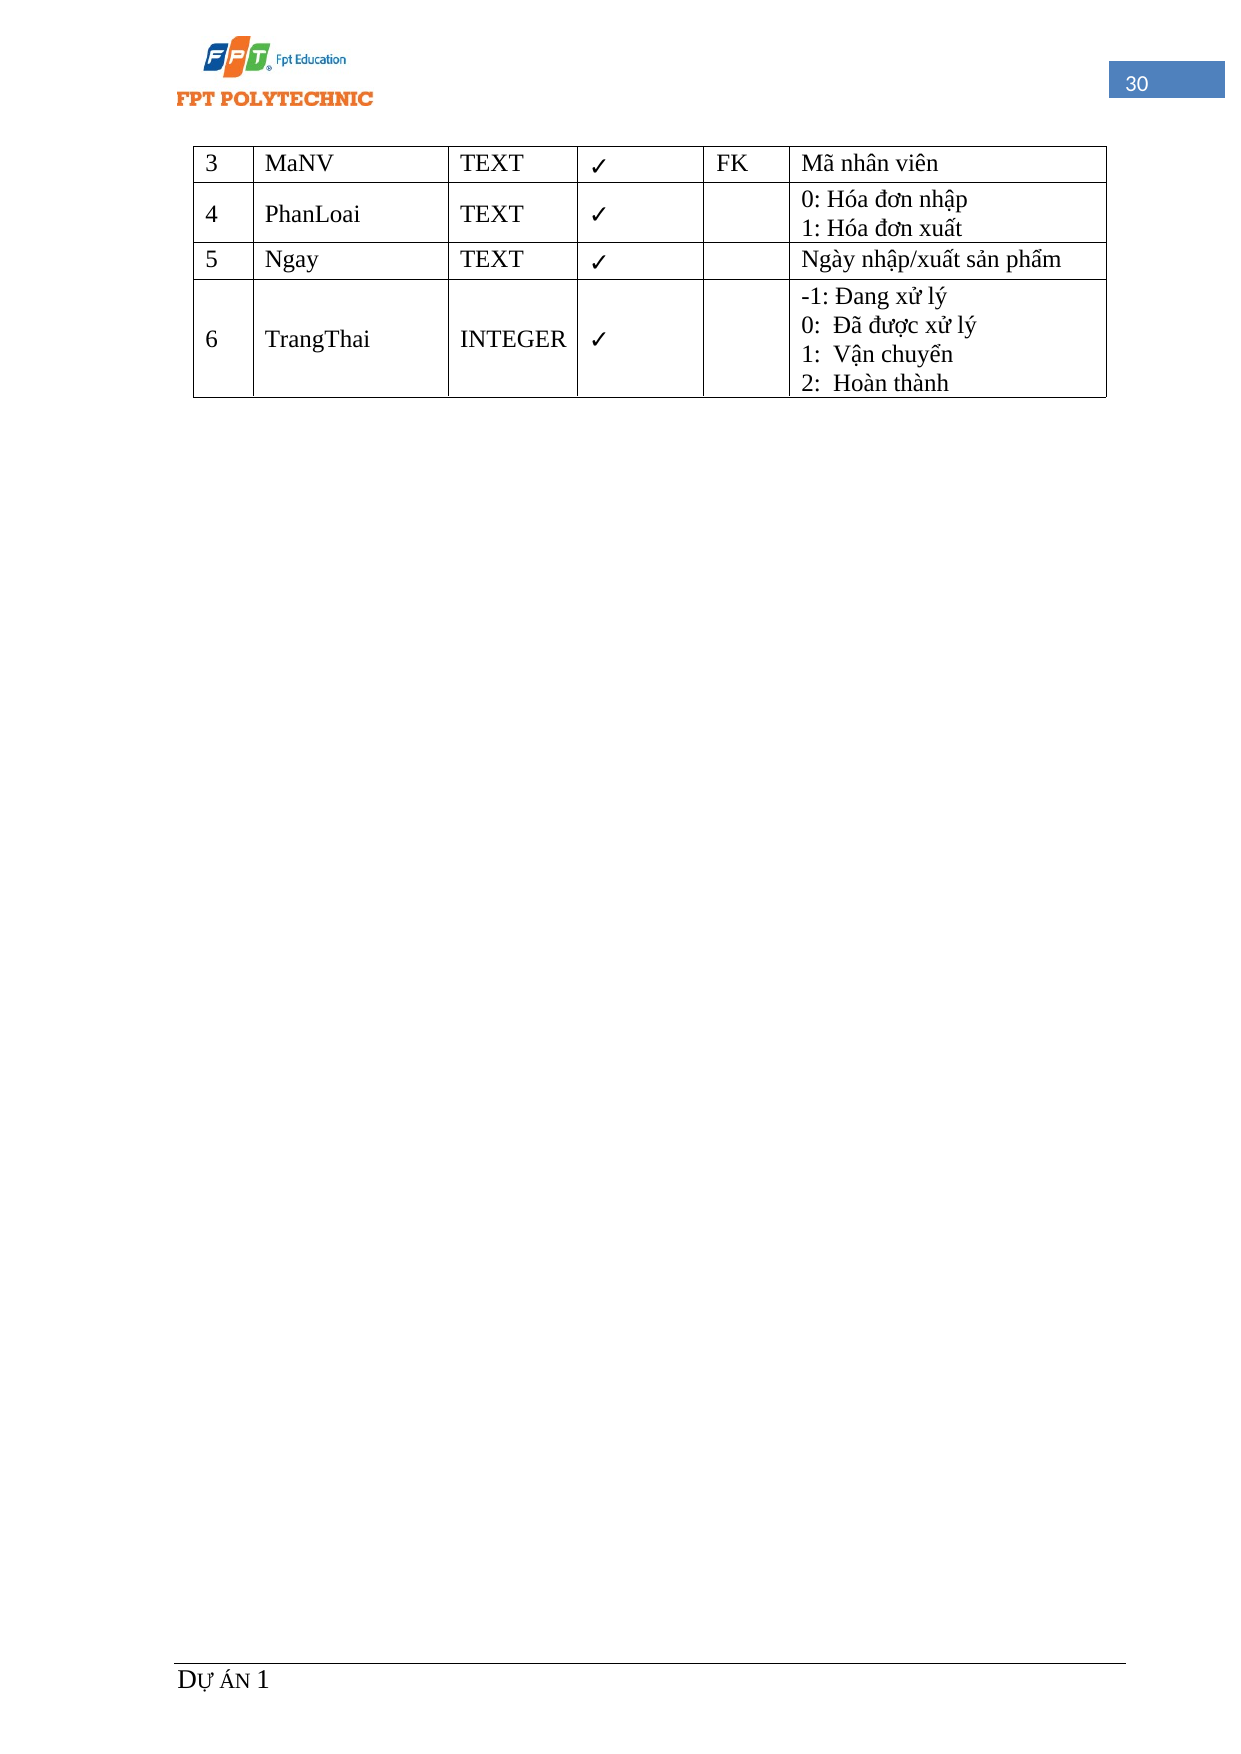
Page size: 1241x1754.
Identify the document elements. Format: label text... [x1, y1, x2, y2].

table_cell 6 [194, 280, 253, 396]
table_cell ✓ [578, 147, 703, 182]
table_cell TrangThai [254, 280, 448, 396]
table_cell Mã nhân viên [790, 147, 1106, 182]
table_cell ✓ [578, 183, 703, 242]
table_cell 0: Hóa đơn nhập 1: Hóa đơn xuất [790, 183, 1106, 242]
table_cell 3 [194, 147, 253, 182]
picture [177, 36, 375, 106]
table_cell TEXT [449, 183, 577, 242]
table_cell 5 [194, 243, 253, 278]
table_cell INTEGER [449, 280, 577, 396]
table_cell TEXT [449, 147, 577, 182]
table_cell FK [704, 147, 789, 182]
table_cell [704, 280, 789, 396]
table_cell Ngày nhập/xuất sản phẩm [790, 243, 1106, 278]
table_cell MaNV [254, 147, 448, 182]
table_cell TEXT [449, 243, 577, 278]
table_cell -1: Đang xử lý 0: Đã được xử lý 1: Vận chuyển 2: Hoàn thành [790, 280, 1106, 396]
table_cell 4 [194, 183, 253, 242]
table_cell ✓ [578, 243, 703, 278]
table_cell Ngay [254, 243, 448, 278]
table_cell [704, 243, 789, 278]
table_cell ✓ [578, 280, 703, 396]
table_cell [704, 183, 789, 242]
table_cell PhanLoai [254, 183, 448, 242]
